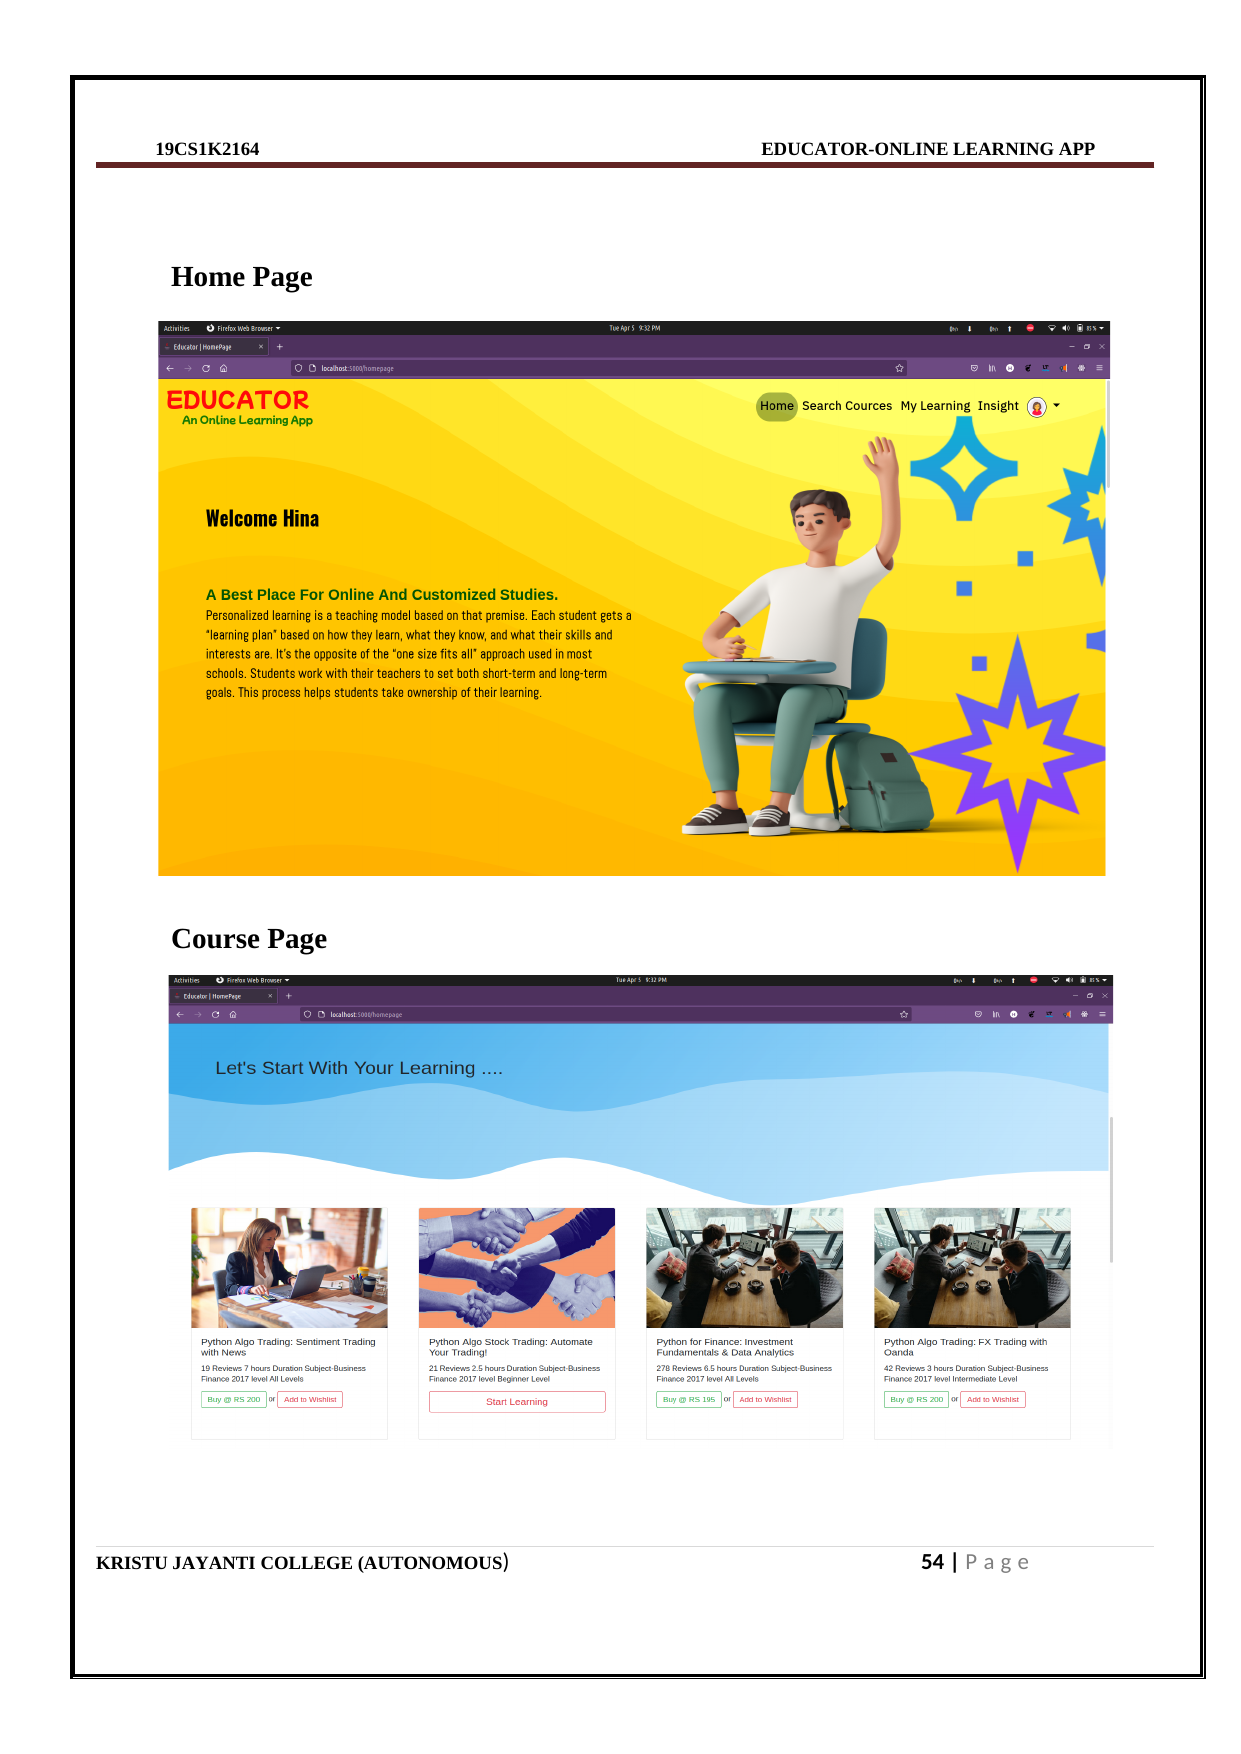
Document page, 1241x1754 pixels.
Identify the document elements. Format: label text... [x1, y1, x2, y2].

picture [168, 975, 1114, 1449]
text Home Page [171, 259, 1154, 292]
picture [158, 321, 1110, 876]
